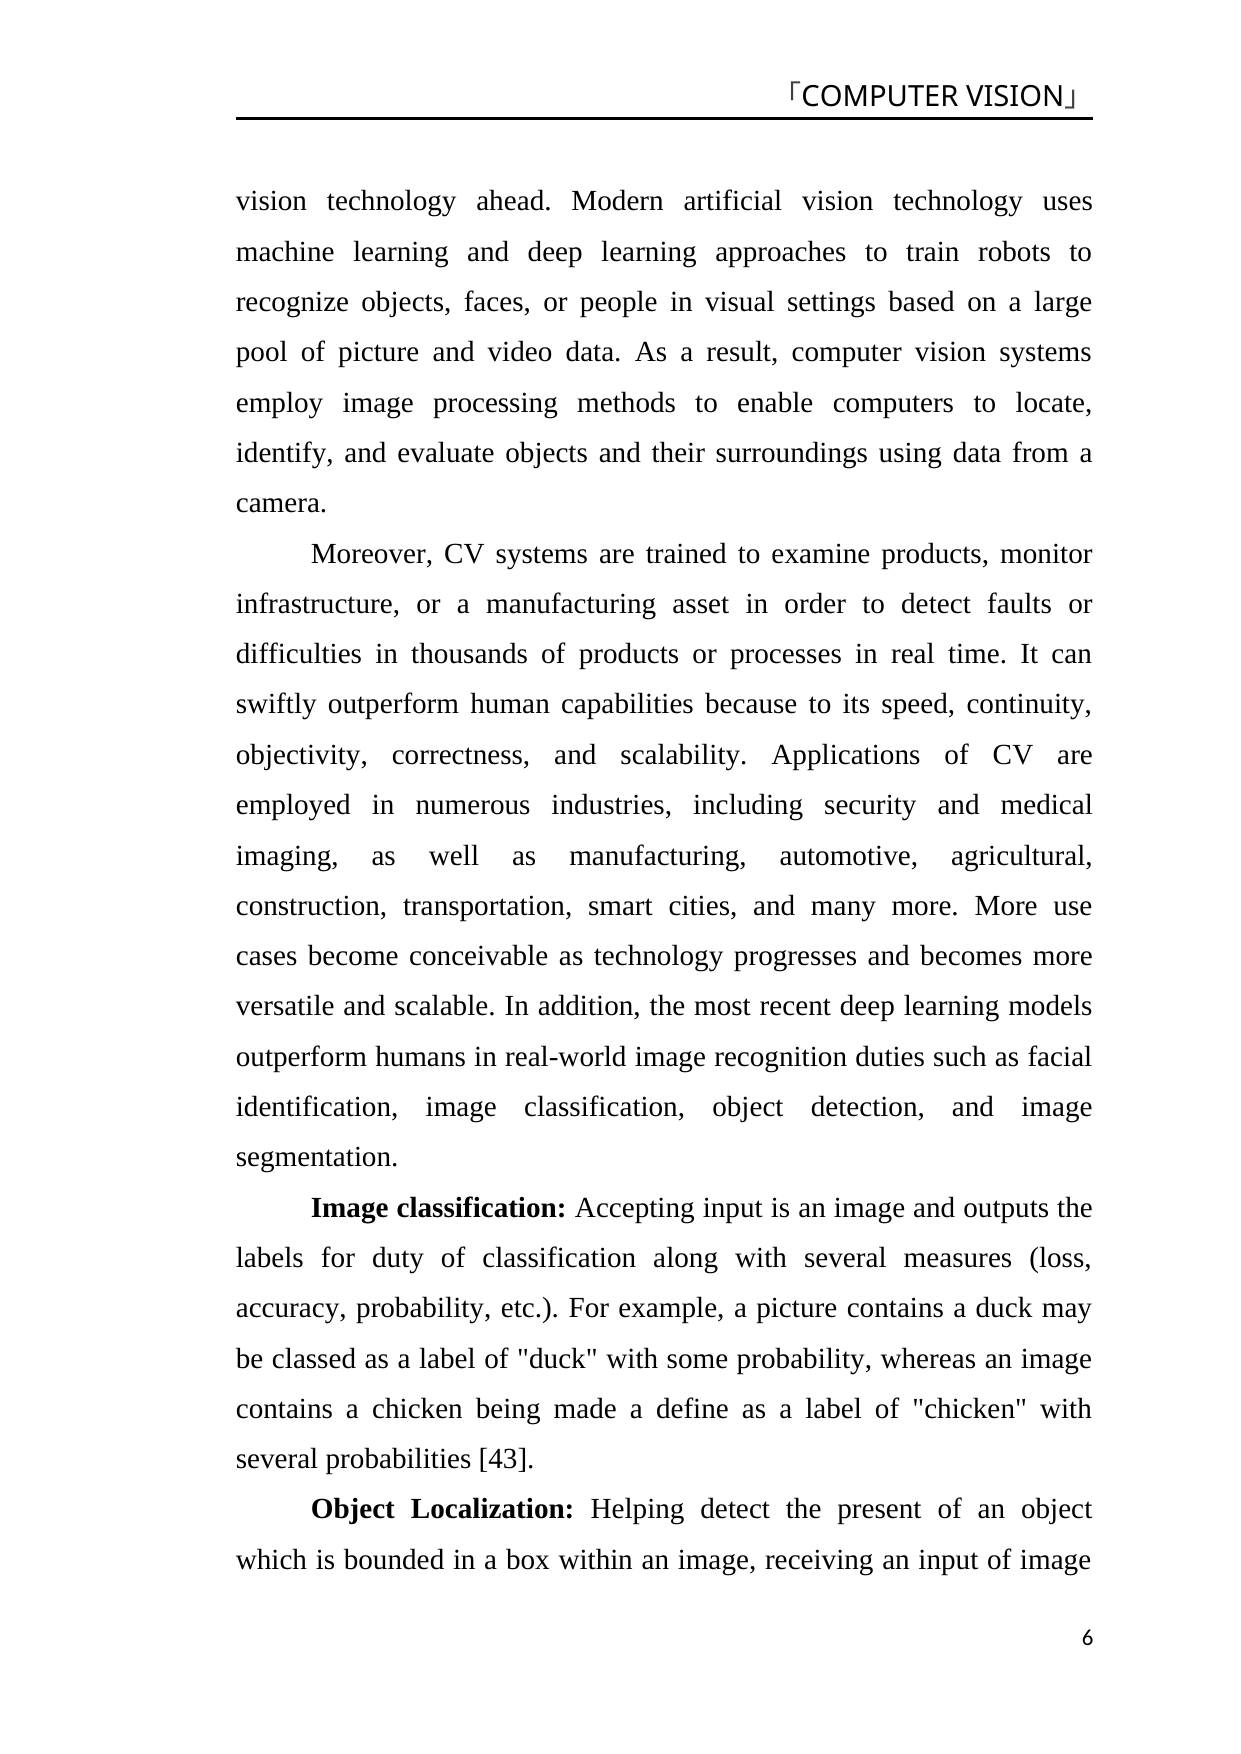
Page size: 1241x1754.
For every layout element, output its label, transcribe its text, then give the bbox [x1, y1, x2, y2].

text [236, 1492, 1093, 1576]
text Image classification: Accepting input is an image and outputs the labels for duty of classification along with several measures (loss, accuracy, probability, etc.). For example, a picture contains a duck may be classed as a label of "duck" with some probability, whereas an image contains a chicken being made a define as a label of "chicken" with several probabilities [43]. [236, 1190, 1093, 1475]
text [236, 183, 1093, 519]
text Moreover, CV systems are trained to examine products, monitor infrastructure, or a manufacturing asset in order to detect faults or difficulties in thousands of products or processes in real time. It can swiftly outperform human capabilities because to its speed, continuity, objectivity, correctness, and scalability. Applications of CV are employed in numerous industries, including security and medical imaging, as well as manufacturing, automotive, agricultural, construction, transportation, smart cities, and many more. More use cases become conceivable as technology progresses and becomes more versatile and scalable. In addition, the most recent deep learning models outperform humans in real-world image recognition duties such as facial identification, image classification, object detection, and image segmentation. [236, 536, 1093, 1173]
